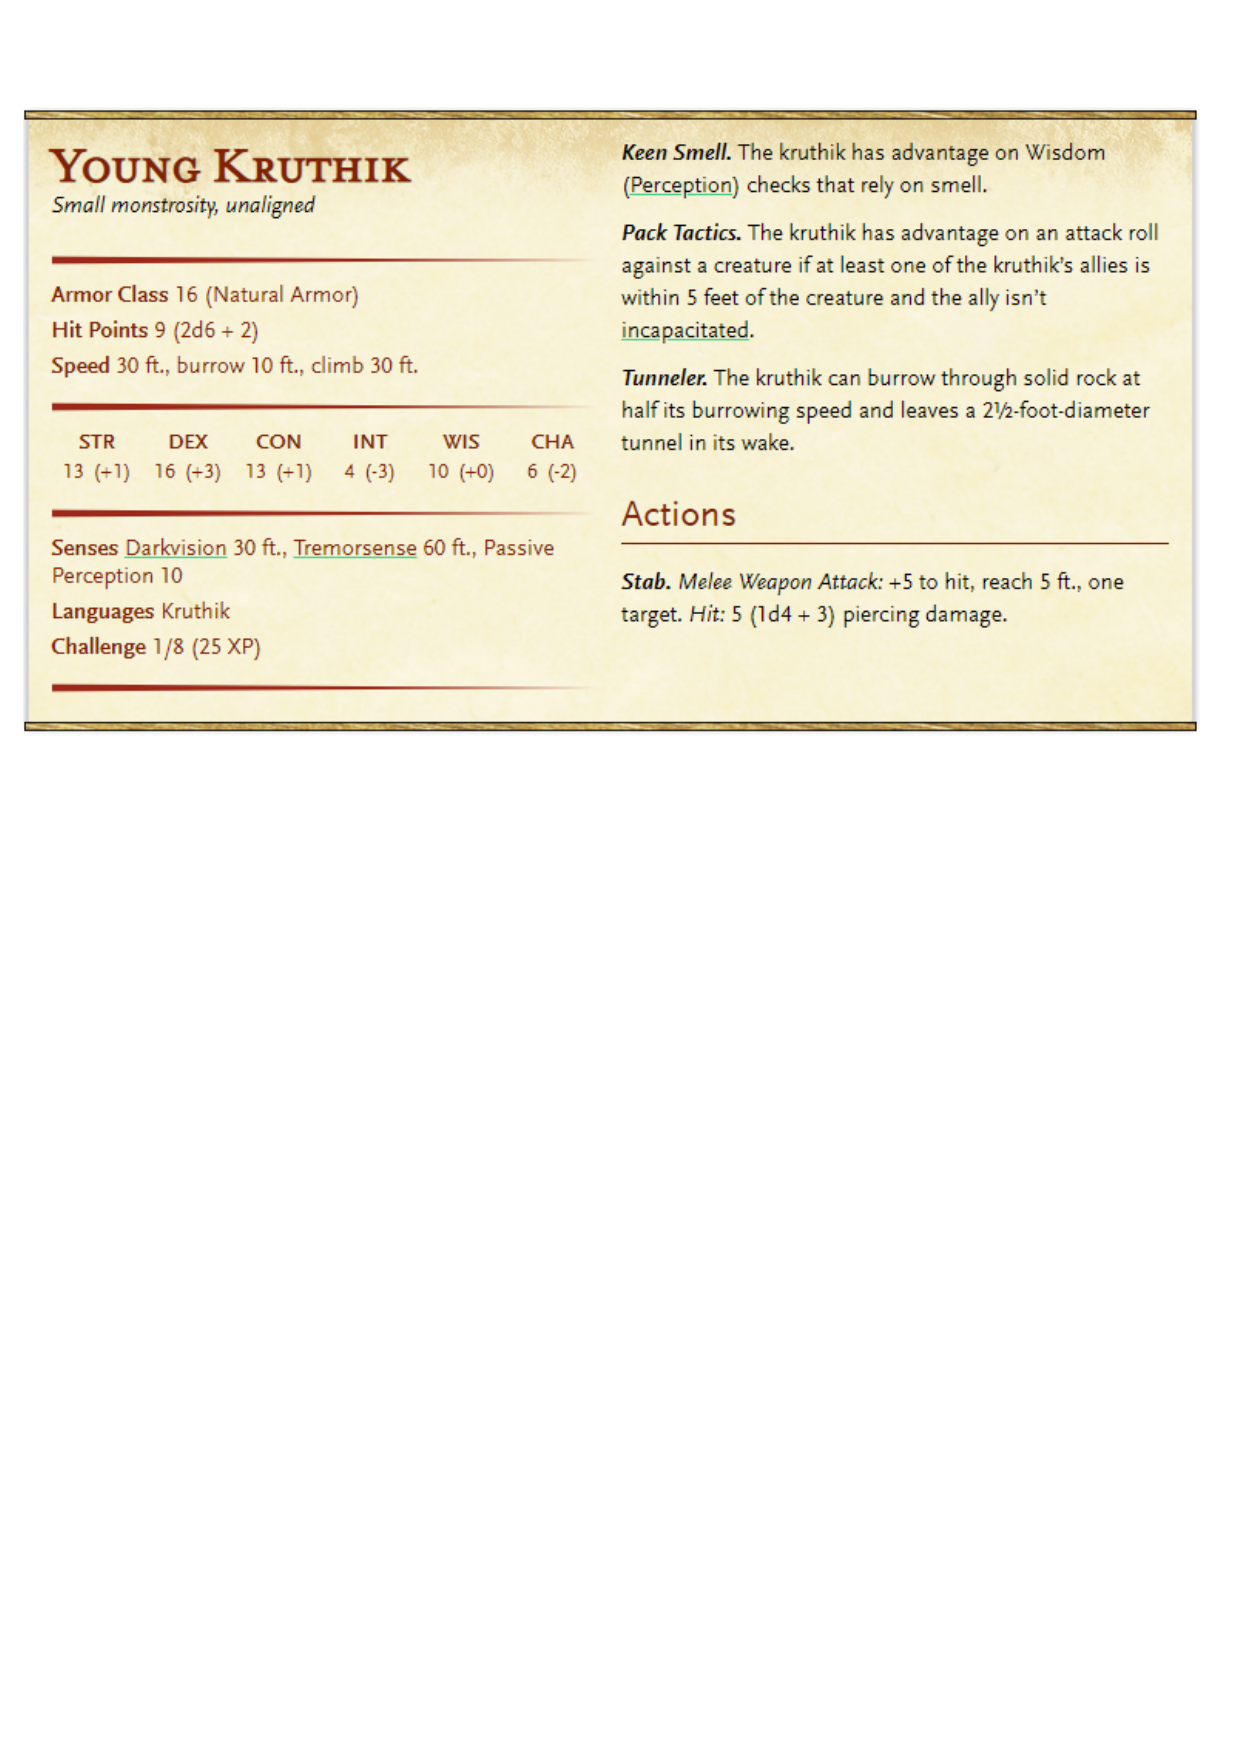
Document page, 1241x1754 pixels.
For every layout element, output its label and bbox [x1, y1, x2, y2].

picture [23, 107, 1200, 736]
